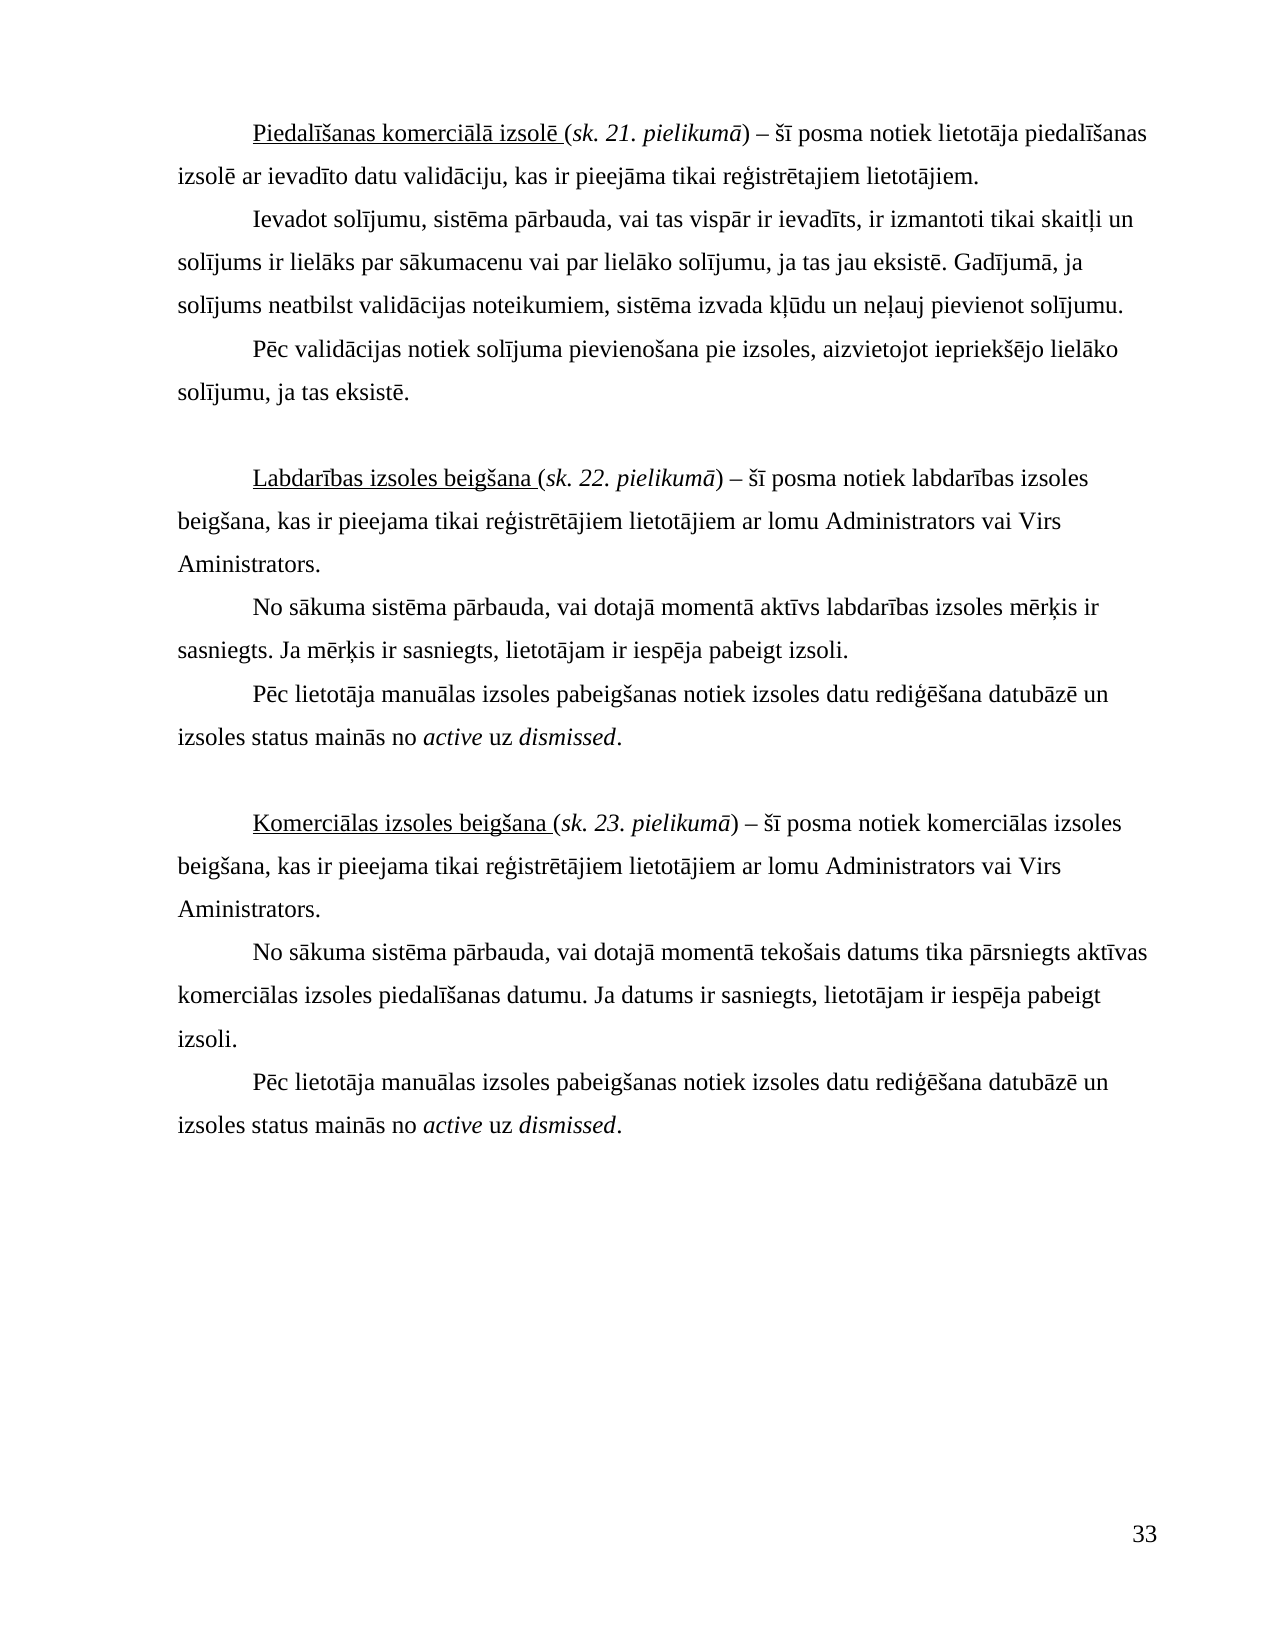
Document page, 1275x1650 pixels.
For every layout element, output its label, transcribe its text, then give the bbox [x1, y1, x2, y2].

text Ievadot solījumu, sistēma pārbauda, vai tas vispār ir ievadīts, ir izmantoti tikai skaitļi un solījums ir lielāks par sākumacenu vai par lielāko solījumu, ja tas jau eksistē. Gadījumā, ja solījums neatbilst validācijas noteikumiem, sistēma izvada kļūdu un neļauj pievienot solījumu. [177, 204, 1157, 319]
text No sākuma sistēma pārbauda, vai dotajā momentā tekošais datums tika pārsniegts aktīvas komerciālas izsoles piedalīšanas datumu. Ja datums ir sasniegts, lietotājam ir iespēja pabeigt izsoli. [177, 937, 1157, 1052]
text No sākuma sistēma pārbauda, vai dotajā momentā aktīvs labdarības izsoles mērķis ir sasniegts. Ja mērķis ir sasniegts, lietotājam ir iespēja pabeigt izsoli. [177, 592, 1157, 664]
text Komerciālas izsoles beigšana (sk. 23. pielikumā) – šī posma notiek komerciālas izsoles beigšana, kas ir pieejama tikai reģistrētājiem lietotājiem ar lomu Administrators vai Virs Aministrators. [177, 808, 1157, 923]
text Labdarības izsoles beigšana (sk. 22. pielikumā) – šī posma notiek labdarības izsoles beigšana, kas ir pieejama tikai reģistrētājiem lietotājiem ar lomu Administrators vai Virs Aministrators. [177, 463, 1157, 578]
text Pēc validācijas notiek solījuma pievienošana pie izsoles, aizvietojot iepriekšējo lielāko solījumu, ja tas eksistē. [177, 334, 1157, 406]
text Piedalīšanas komerciālā izsolē (sk. 21. pielikumā) – šī posma notiek lietotāja piedalīšanas izsolē ar ievadīto datu validāciju, kas ir pieejāma tikai reģistrētajiem lietotājiem. [177, 118, 1157, 190]
text Pēc lietotāja manuālas izsoles pabeigšanas notiek izsoles datu rediģēšana datubāzē un izsoles status mainās no active uz dismissed. [177, 1067, 1157, 1139]
text Pēc lietotāja manuālas izsoles pabeigšanas notiek izsoles datu rediģēšana datubāzē un izsoles status mainās no active uz dismissed. [177, 679, 1157, 751]
